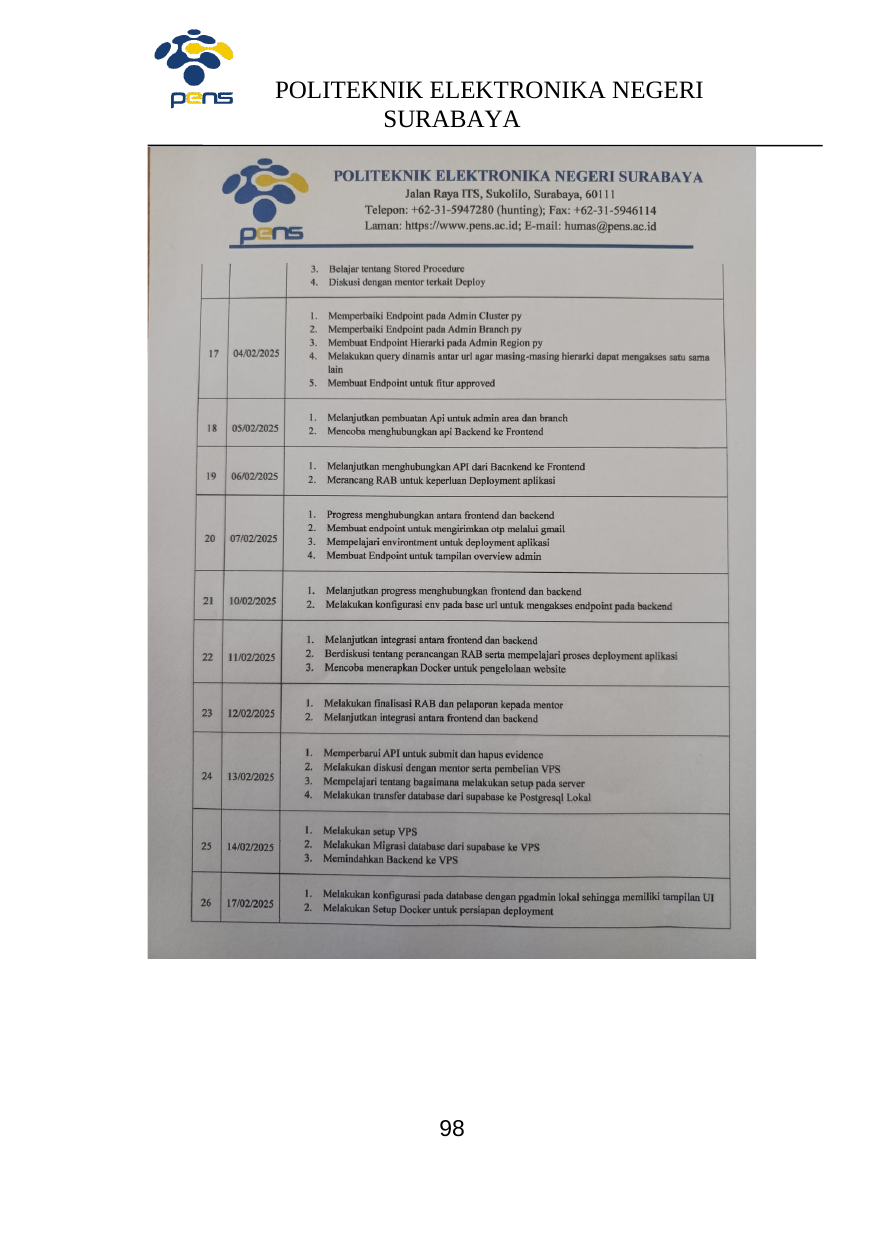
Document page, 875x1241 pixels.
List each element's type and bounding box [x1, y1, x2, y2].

picture [147, 147, 757, 959]
picture [147, 22, 242, 117]
